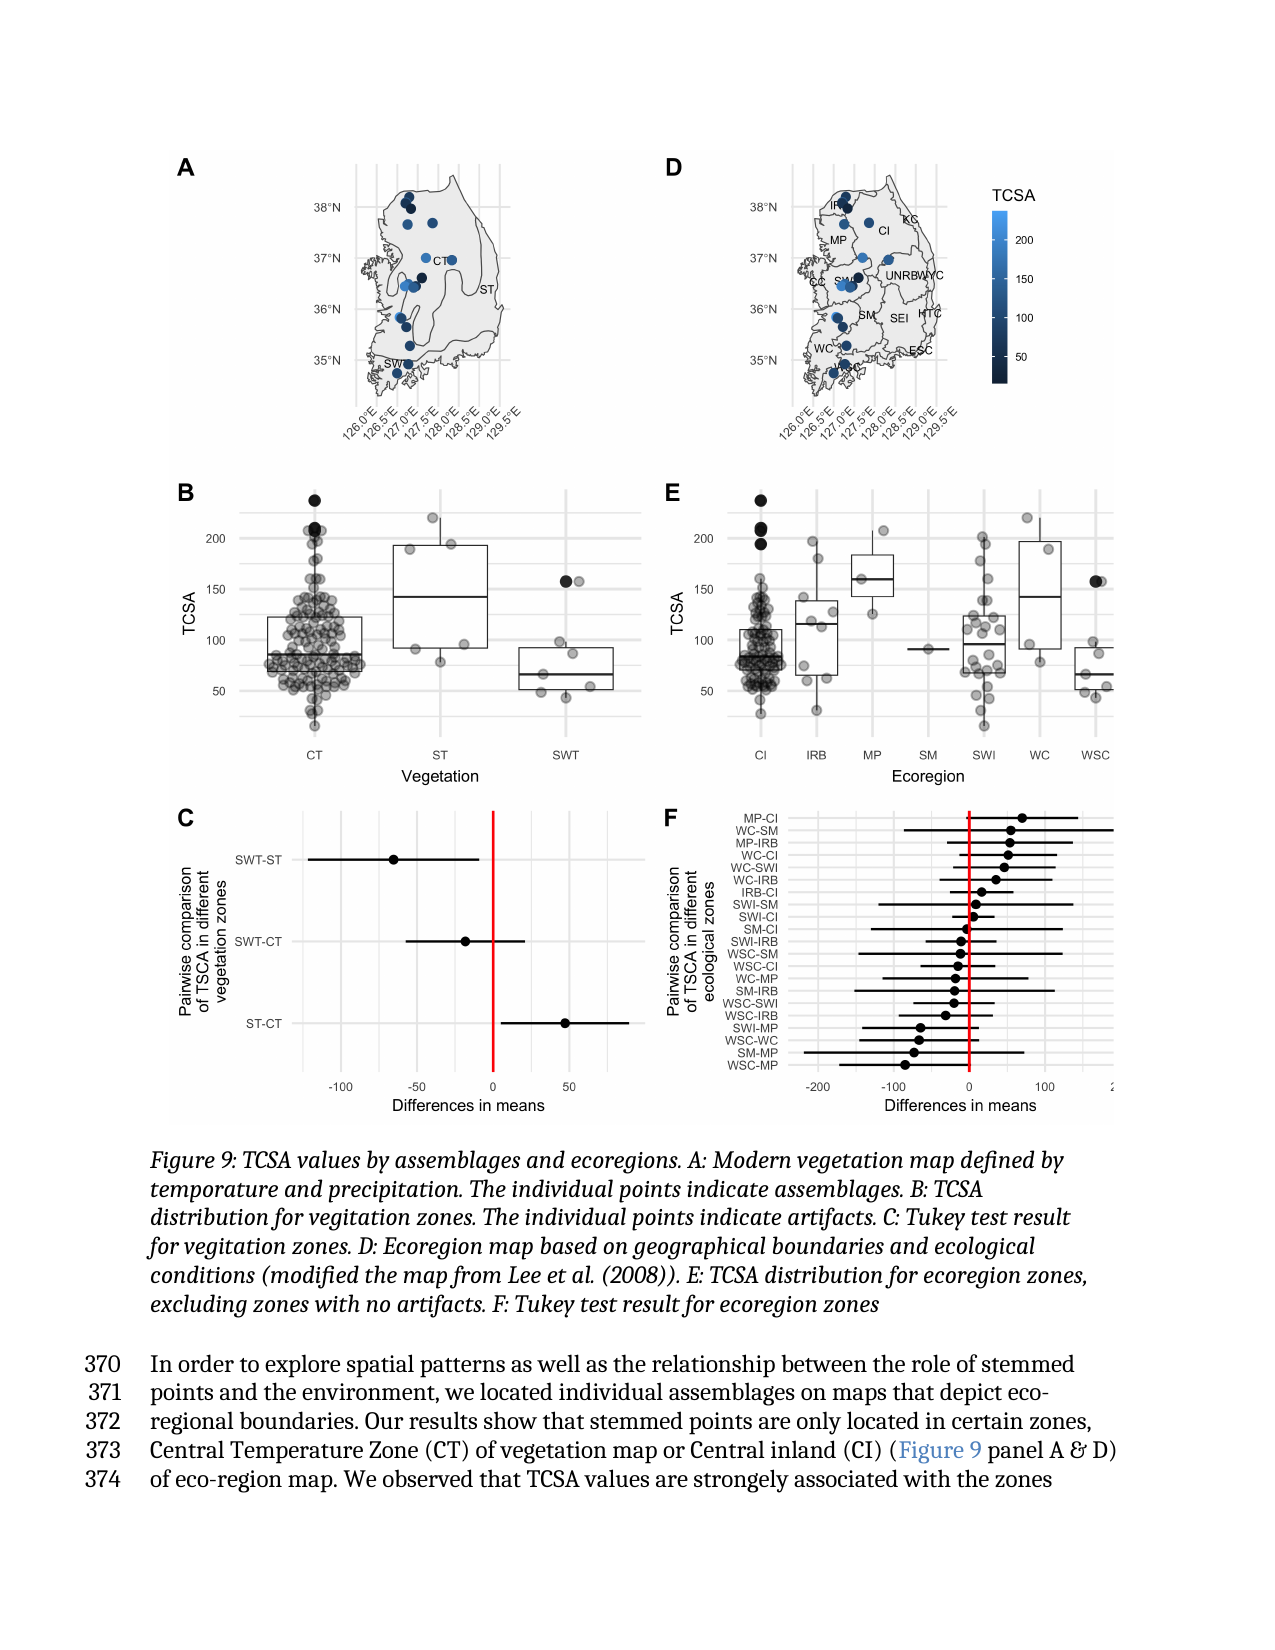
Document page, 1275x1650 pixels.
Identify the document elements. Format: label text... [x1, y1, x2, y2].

picture [168, 150, 1114, 1125]
table_header Figure 9: TCSA values by assemblages and ecoregions. A: Modern vegetation map defined by temporature and precipitation. The individual points indicate assemblages. B: TCSA distribution for vegitation zones. The individual points indicate artifacts. C: Tukey test result for vegitation zones. D: Ecoregion map based on geographical boundaries and ecological conditions (modified the map from Lee et al. (2008)). E: TCSA distribution for ecoregion zones, excluding zones with no artifacts. F: Tukey test result for ecoregion zones [139, 150, 1114, 1331]
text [150, 1349, 1125, 1493]
